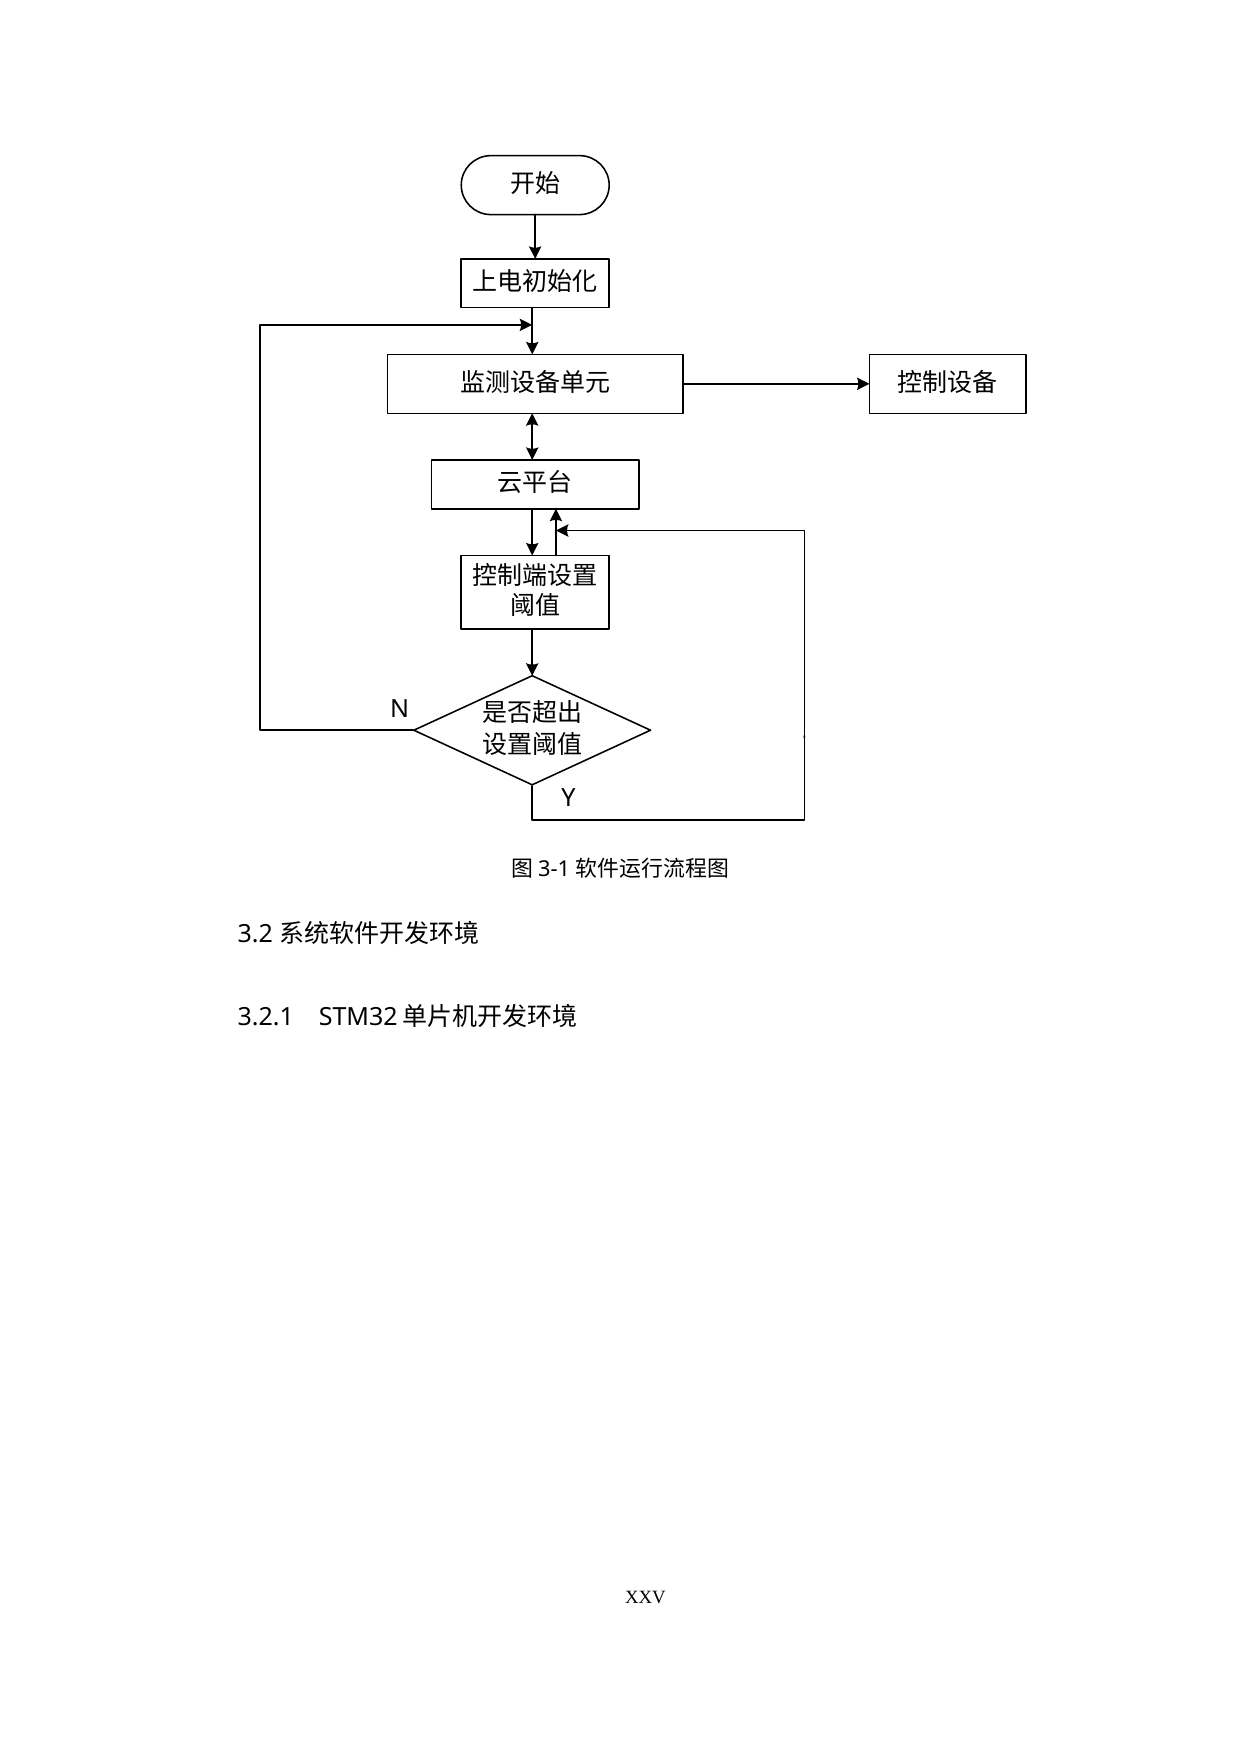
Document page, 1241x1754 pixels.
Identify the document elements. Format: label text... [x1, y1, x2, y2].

text 3.2 系统软件开发环境 [187, 899, 1053, 964]
text 图3-1 软件运行流程图 [187, 851, 1053, 883]
text 3.2.1 STM32单片机开发环境 [187, 982, 1053, 1047]
